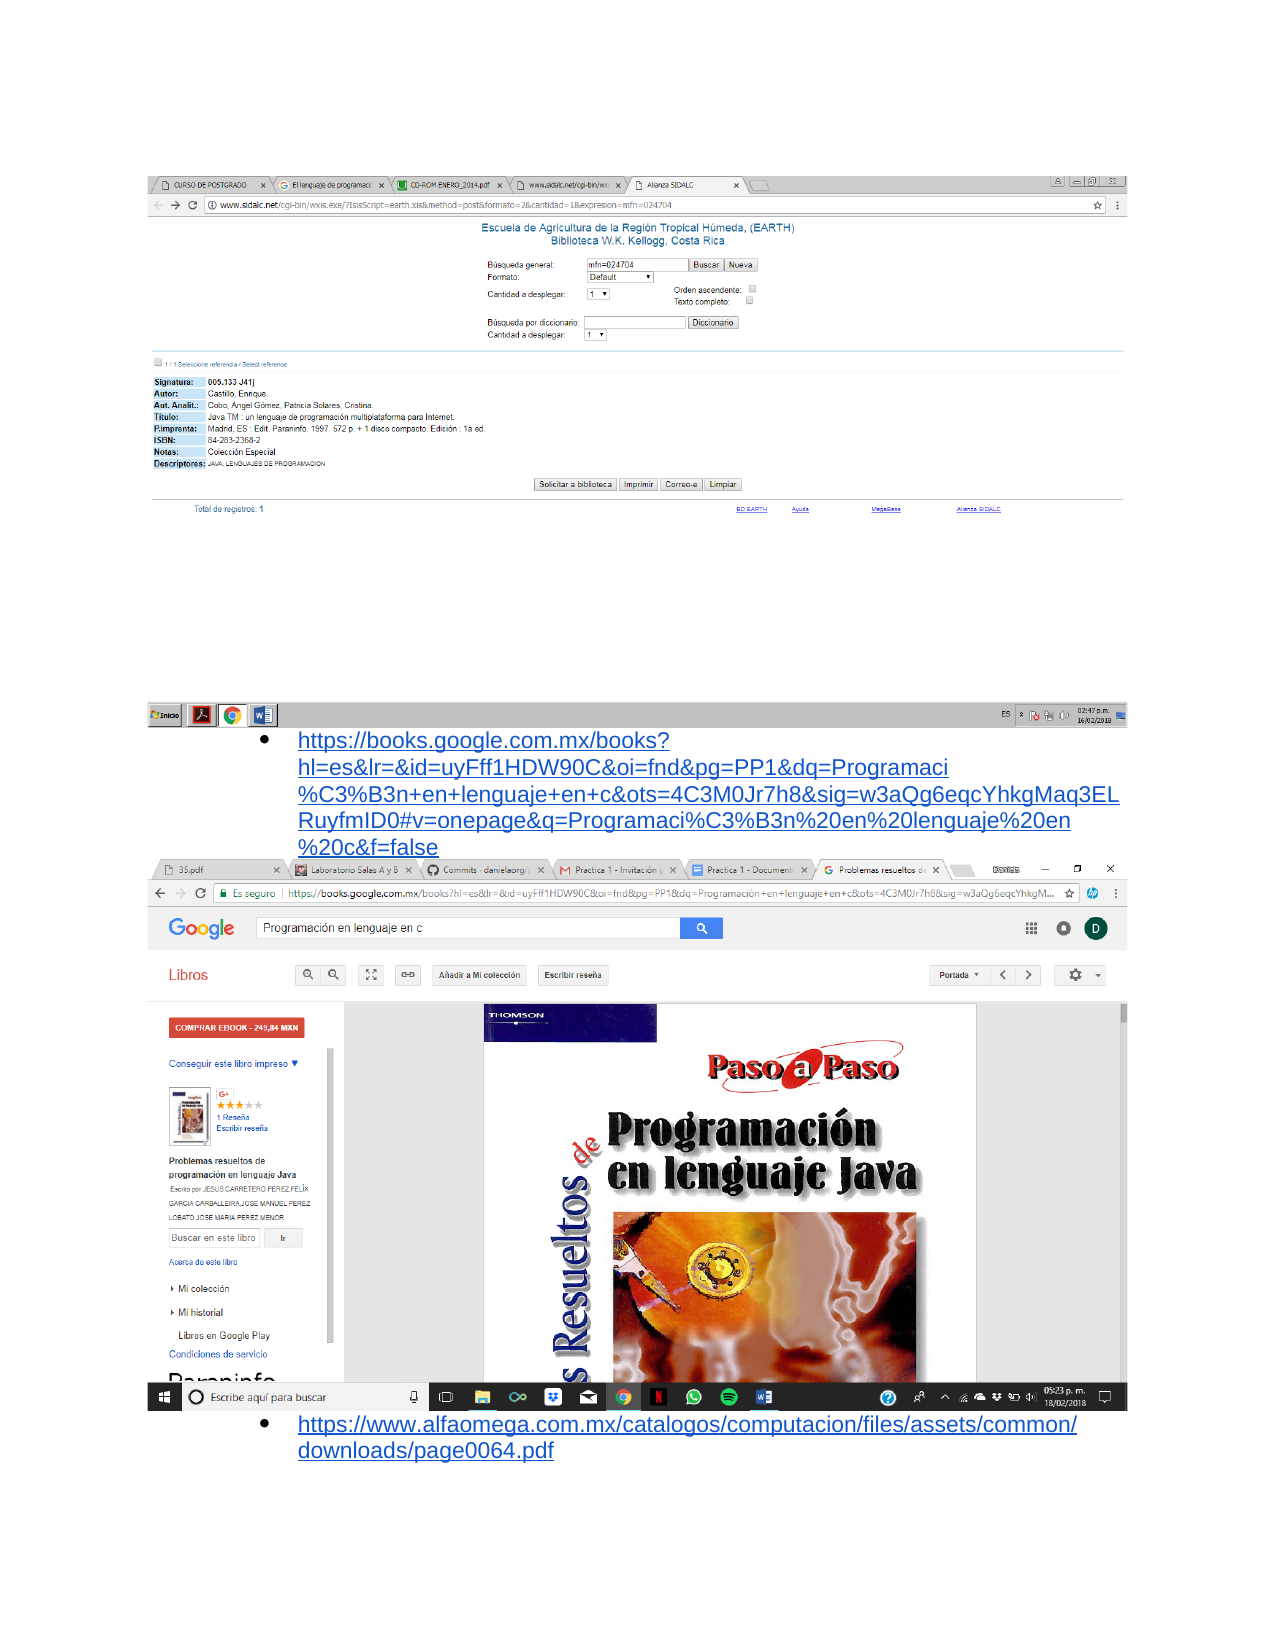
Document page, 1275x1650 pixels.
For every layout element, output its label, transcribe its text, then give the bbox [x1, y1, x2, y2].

list https://www.alfaomega.com.mx/catalogos/computacion/files/assets/common/downloads/page0064.pdf [260, 1411, 1127, 1464]
picture [147, 176, 1128, 728]
picture [147, 859, 1128, 1411]
list https://books.google.com.mx/books?hl=es&lr=&id=uyFff1HDW90C&oi=fnd&pg=PP1&dq=Programaci%C3%B3n+en+lenguaje+en+c&ots=4C3M0Jr7h8&sig=w3aQg6eqcYhkgMaq3ELRuyfmID0#v=onepage&q=Programaci%C3%B3n%20en%20lenguaje%20en%20c&f=false [260, 728, 1127, 859]
